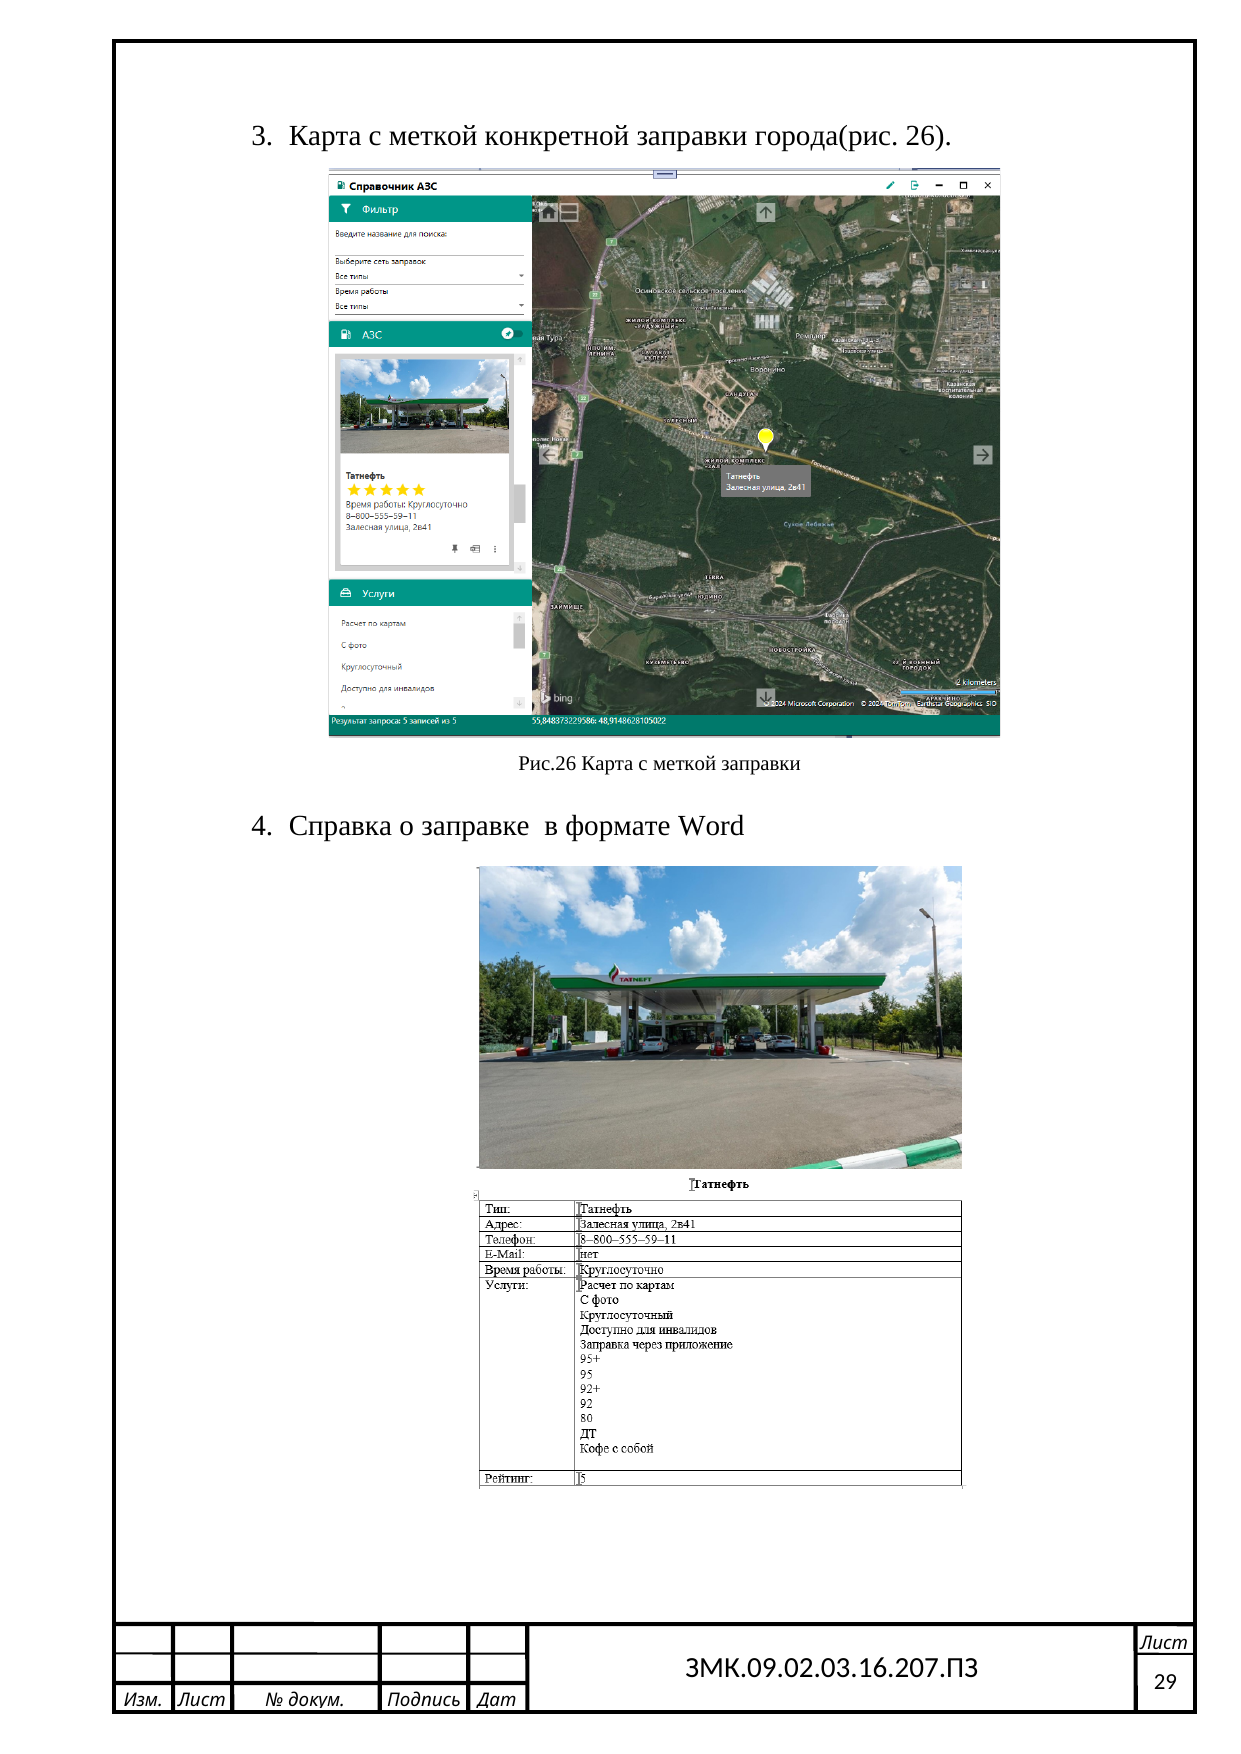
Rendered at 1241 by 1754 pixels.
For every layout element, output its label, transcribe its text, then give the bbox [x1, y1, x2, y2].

picture [328, 168, 1001, 738]
picture [473, 858, 967, 1489]
text Рис.26 Карта с меткой заправки [177, 751, 1141, 775]
list Карта с меткой конкретной заправки города(рис. 26). [251, 118, 1152, 152]
list Справка о заправке в формате Word [251, 808, 1152, 842]
